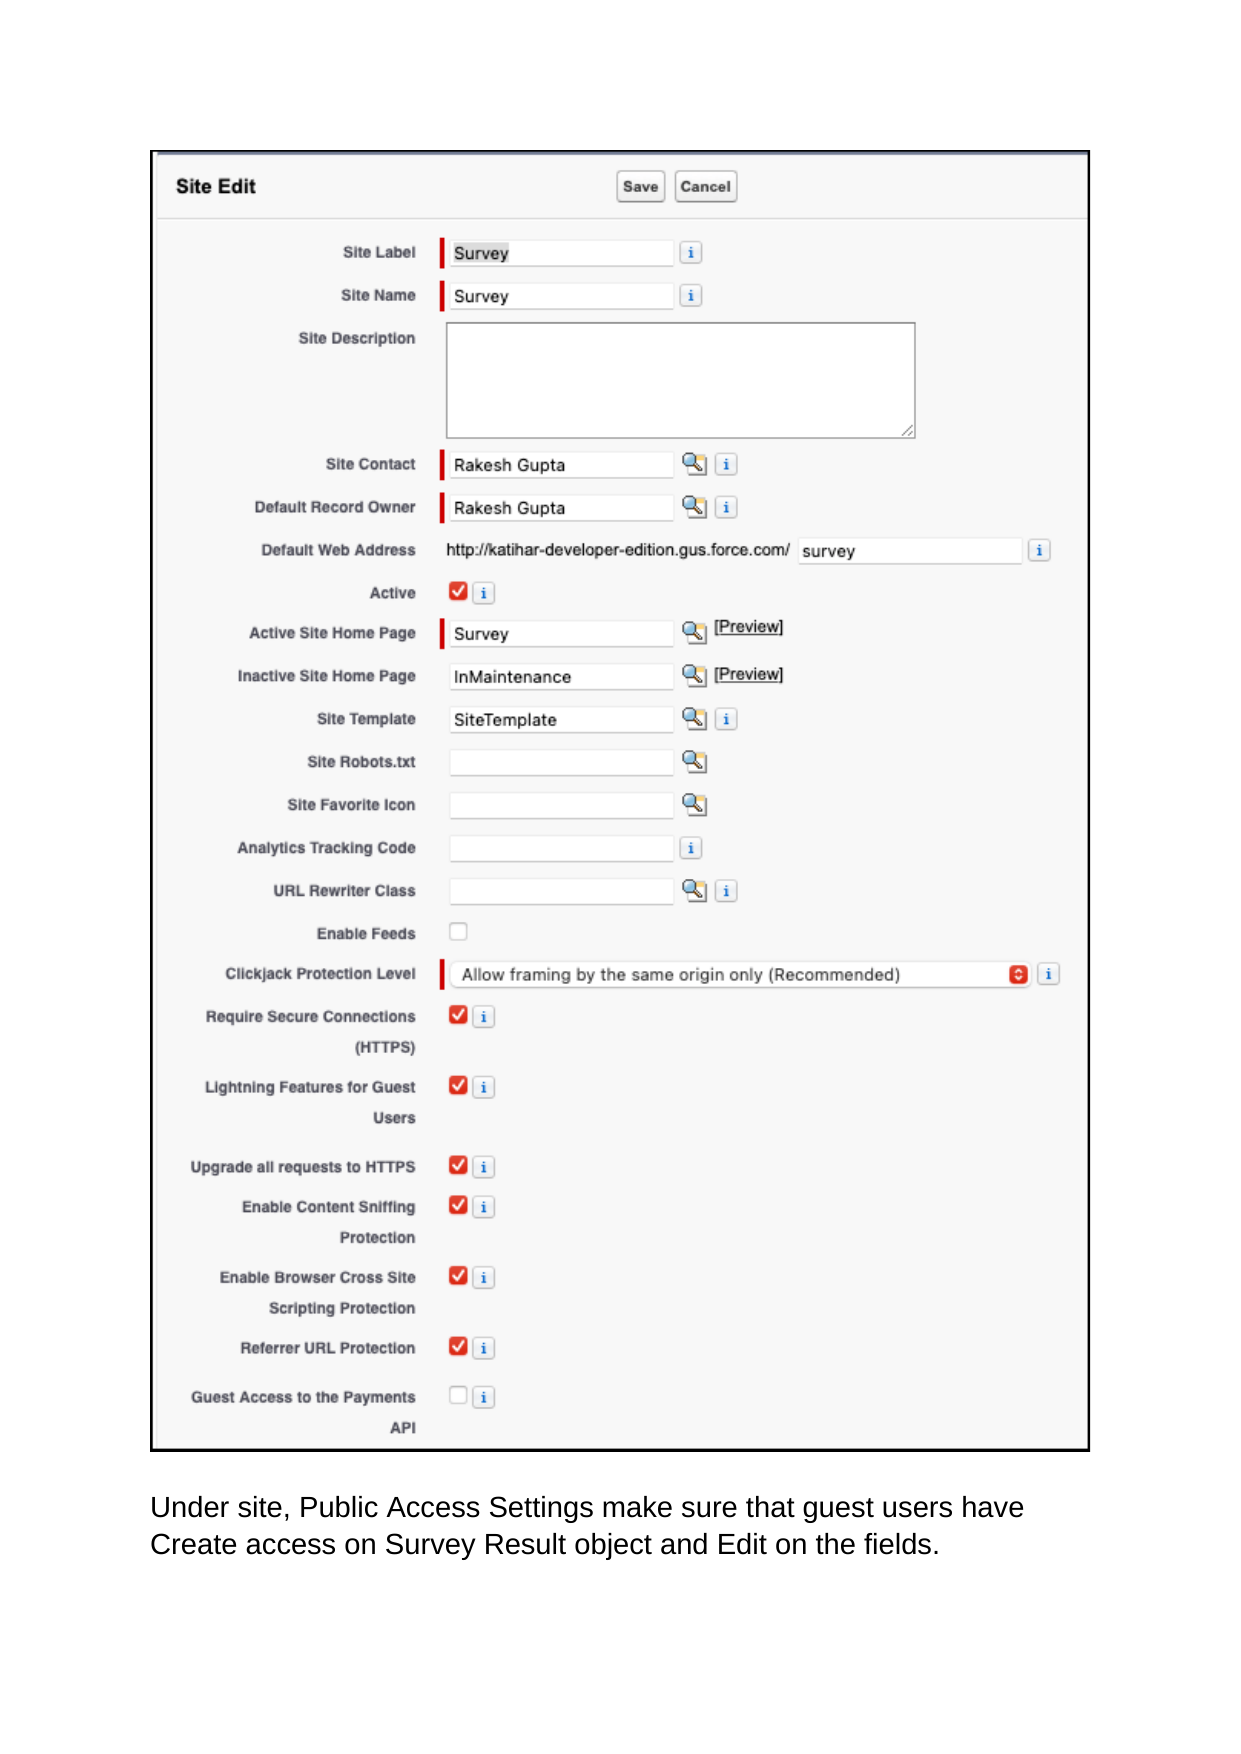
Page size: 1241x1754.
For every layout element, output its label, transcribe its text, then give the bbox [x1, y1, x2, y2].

picture [150, 150, 1091, 1452]
text Now we will create a site to open the flow for unauthenticated access. 1.Click Setup. 2.In the Quick Find box, type Sites. 3.Clicks on the New button. 4.Fill the details as per the screenshot below: 5.Click Save. Under site, Public Access Settings make sure that guest users have Create access on Survey Result object and Edit on the fields. [150, 1452, 1090, 1560]
